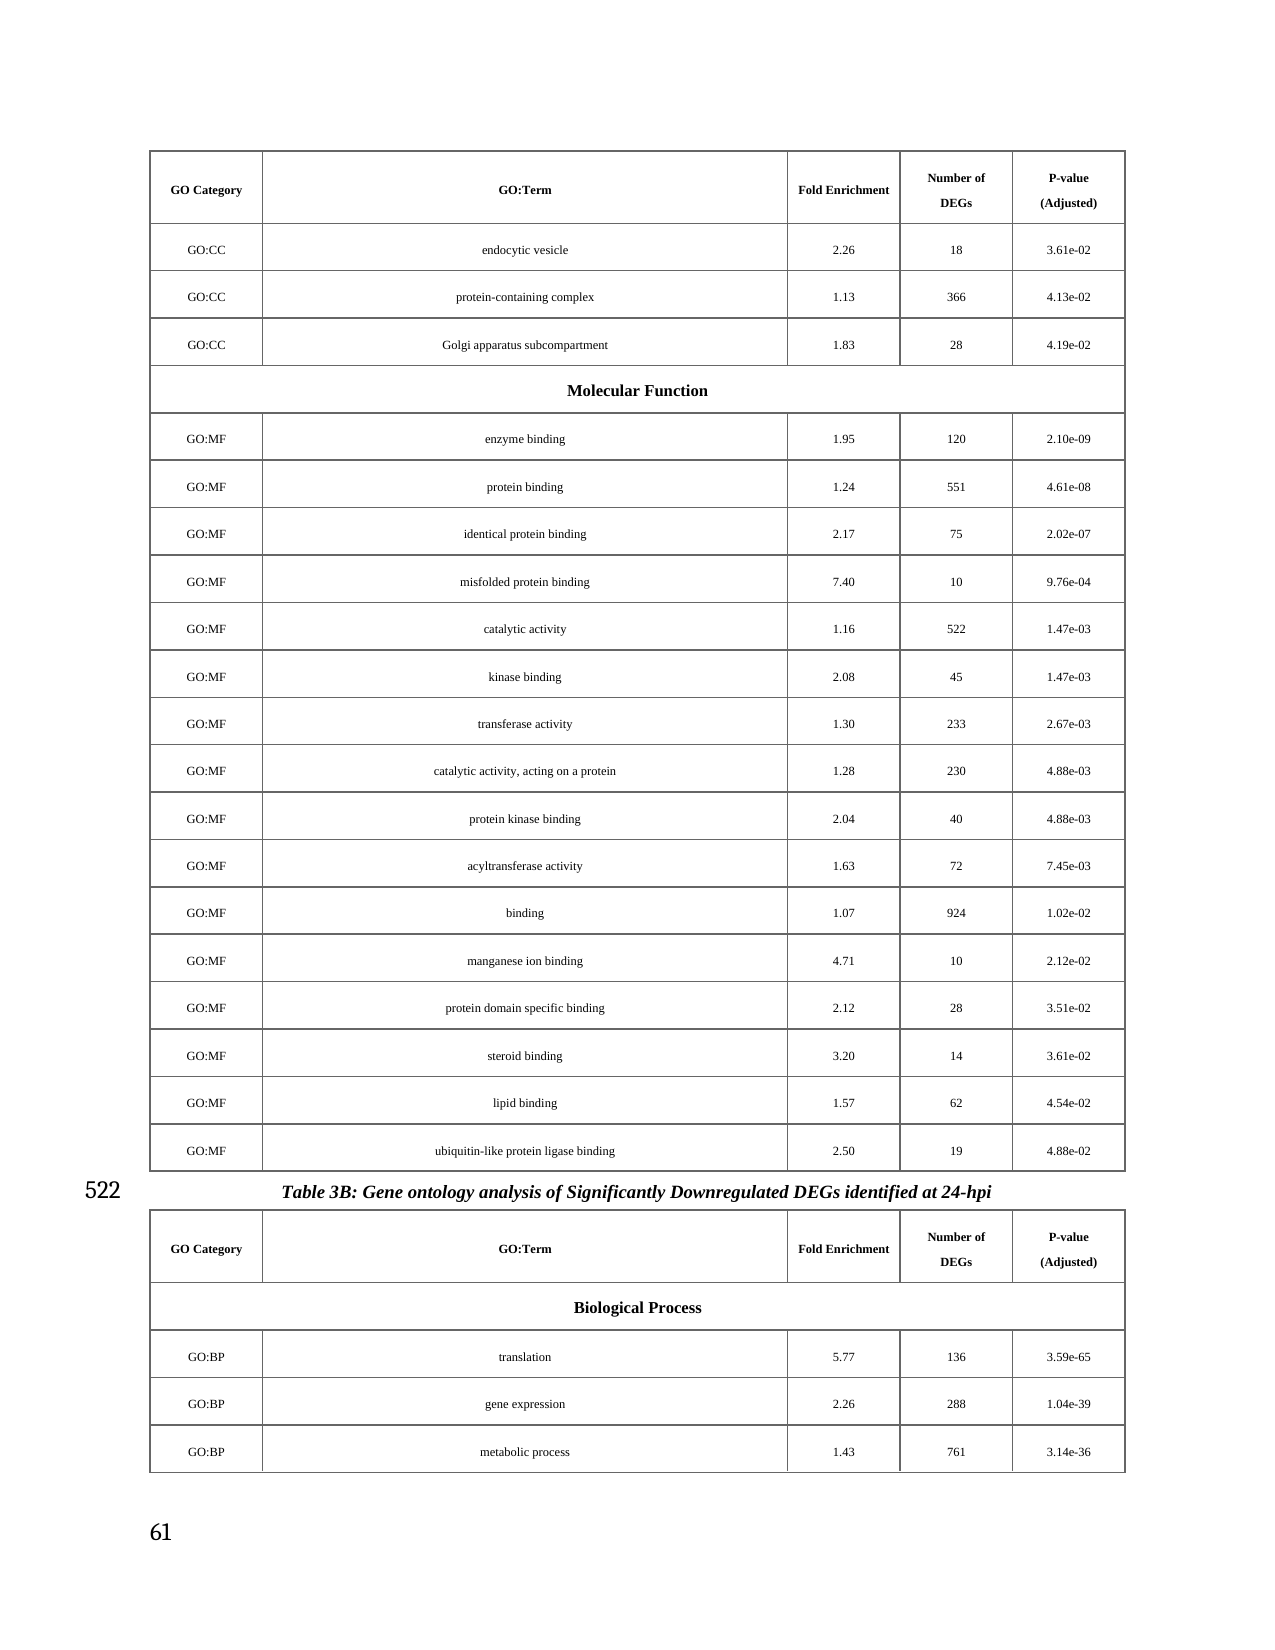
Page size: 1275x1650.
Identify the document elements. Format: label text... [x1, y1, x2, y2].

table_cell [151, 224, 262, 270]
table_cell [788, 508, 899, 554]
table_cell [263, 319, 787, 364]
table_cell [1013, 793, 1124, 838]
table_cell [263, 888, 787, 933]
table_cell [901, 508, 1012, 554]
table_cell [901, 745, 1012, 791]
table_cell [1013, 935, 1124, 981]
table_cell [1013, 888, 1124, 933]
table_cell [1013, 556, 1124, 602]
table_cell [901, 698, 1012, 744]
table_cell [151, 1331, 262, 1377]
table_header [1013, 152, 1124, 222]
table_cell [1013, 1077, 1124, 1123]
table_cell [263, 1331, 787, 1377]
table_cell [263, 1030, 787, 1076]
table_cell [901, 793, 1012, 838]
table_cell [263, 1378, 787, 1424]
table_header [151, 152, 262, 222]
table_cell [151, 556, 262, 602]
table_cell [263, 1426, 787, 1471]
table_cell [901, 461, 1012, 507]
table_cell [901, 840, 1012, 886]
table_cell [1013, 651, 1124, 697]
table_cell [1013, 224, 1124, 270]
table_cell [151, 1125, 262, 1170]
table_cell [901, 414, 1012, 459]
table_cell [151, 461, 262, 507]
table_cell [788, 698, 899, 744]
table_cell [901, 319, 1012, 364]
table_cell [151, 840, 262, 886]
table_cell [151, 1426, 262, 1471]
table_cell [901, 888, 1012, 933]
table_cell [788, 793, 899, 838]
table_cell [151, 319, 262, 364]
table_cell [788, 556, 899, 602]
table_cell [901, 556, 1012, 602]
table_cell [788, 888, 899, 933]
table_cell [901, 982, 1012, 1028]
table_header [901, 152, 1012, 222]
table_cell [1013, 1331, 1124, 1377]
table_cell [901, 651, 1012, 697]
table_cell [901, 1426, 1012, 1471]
text Table 3B: Gene ontology analysis of Significantly Downregulated DEGs identified at 24-hpi [156, 1178, 1119, 1203]
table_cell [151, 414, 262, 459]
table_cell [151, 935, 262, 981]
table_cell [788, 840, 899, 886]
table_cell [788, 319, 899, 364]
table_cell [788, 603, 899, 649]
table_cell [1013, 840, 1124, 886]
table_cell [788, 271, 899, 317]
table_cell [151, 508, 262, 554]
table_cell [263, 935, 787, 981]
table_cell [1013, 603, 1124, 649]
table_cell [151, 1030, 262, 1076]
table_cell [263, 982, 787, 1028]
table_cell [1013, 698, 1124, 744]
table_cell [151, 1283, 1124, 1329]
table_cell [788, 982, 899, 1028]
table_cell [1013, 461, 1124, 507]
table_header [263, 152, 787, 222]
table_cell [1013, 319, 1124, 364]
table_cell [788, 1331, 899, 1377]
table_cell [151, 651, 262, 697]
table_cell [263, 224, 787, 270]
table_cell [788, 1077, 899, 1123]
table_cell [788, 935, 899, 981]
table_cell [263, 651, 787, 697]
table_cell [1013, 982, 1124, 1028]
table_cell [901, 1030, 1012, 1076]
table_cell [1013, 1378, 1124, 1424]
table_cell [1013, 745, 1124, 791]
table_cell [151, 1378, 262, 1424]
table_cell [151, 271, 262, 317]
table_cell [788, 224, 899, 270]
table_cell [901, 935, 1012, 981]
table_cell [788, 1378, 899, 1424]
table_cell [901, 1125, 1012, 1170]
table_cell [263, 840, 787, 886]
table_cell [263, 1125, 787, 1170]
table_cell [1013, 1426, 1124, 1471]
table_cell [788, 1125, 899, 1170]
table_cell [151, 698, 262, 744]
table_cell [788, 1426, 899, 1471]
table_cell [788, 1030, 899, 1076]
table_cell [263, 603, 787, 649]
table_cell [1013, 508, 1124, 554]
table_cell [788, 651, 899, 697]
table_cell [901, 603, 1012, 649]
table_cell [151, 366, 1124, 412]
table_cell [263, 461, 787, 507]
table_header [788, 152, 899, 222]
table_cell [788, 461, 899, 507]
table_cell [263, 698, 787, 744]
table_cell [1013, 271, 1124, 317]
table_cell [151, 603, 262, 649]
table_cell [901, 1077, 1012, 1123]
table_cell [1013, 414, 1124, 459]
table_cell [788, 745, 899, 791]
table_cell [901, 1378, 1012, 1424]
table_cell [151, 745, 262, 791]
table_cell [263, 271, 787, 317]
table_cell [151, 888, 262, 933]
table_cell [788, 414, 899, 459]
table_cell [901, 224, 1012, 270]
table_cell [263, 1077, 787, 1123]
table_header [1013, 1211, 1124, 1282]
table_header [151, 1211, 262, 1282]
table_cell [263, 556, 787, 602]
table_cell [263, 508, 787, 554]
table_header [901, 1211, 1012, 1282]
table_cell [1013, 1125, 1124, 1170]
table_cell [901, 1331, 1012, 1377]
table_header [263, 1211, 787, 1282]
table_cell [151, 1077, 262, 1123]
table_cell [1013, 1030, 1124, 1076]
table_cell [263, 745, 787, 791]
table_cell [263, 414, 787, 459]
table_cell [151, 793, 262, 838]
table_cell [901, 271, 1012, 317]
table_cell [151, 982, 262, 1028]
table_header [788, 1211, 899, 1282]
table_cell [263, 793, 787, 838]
